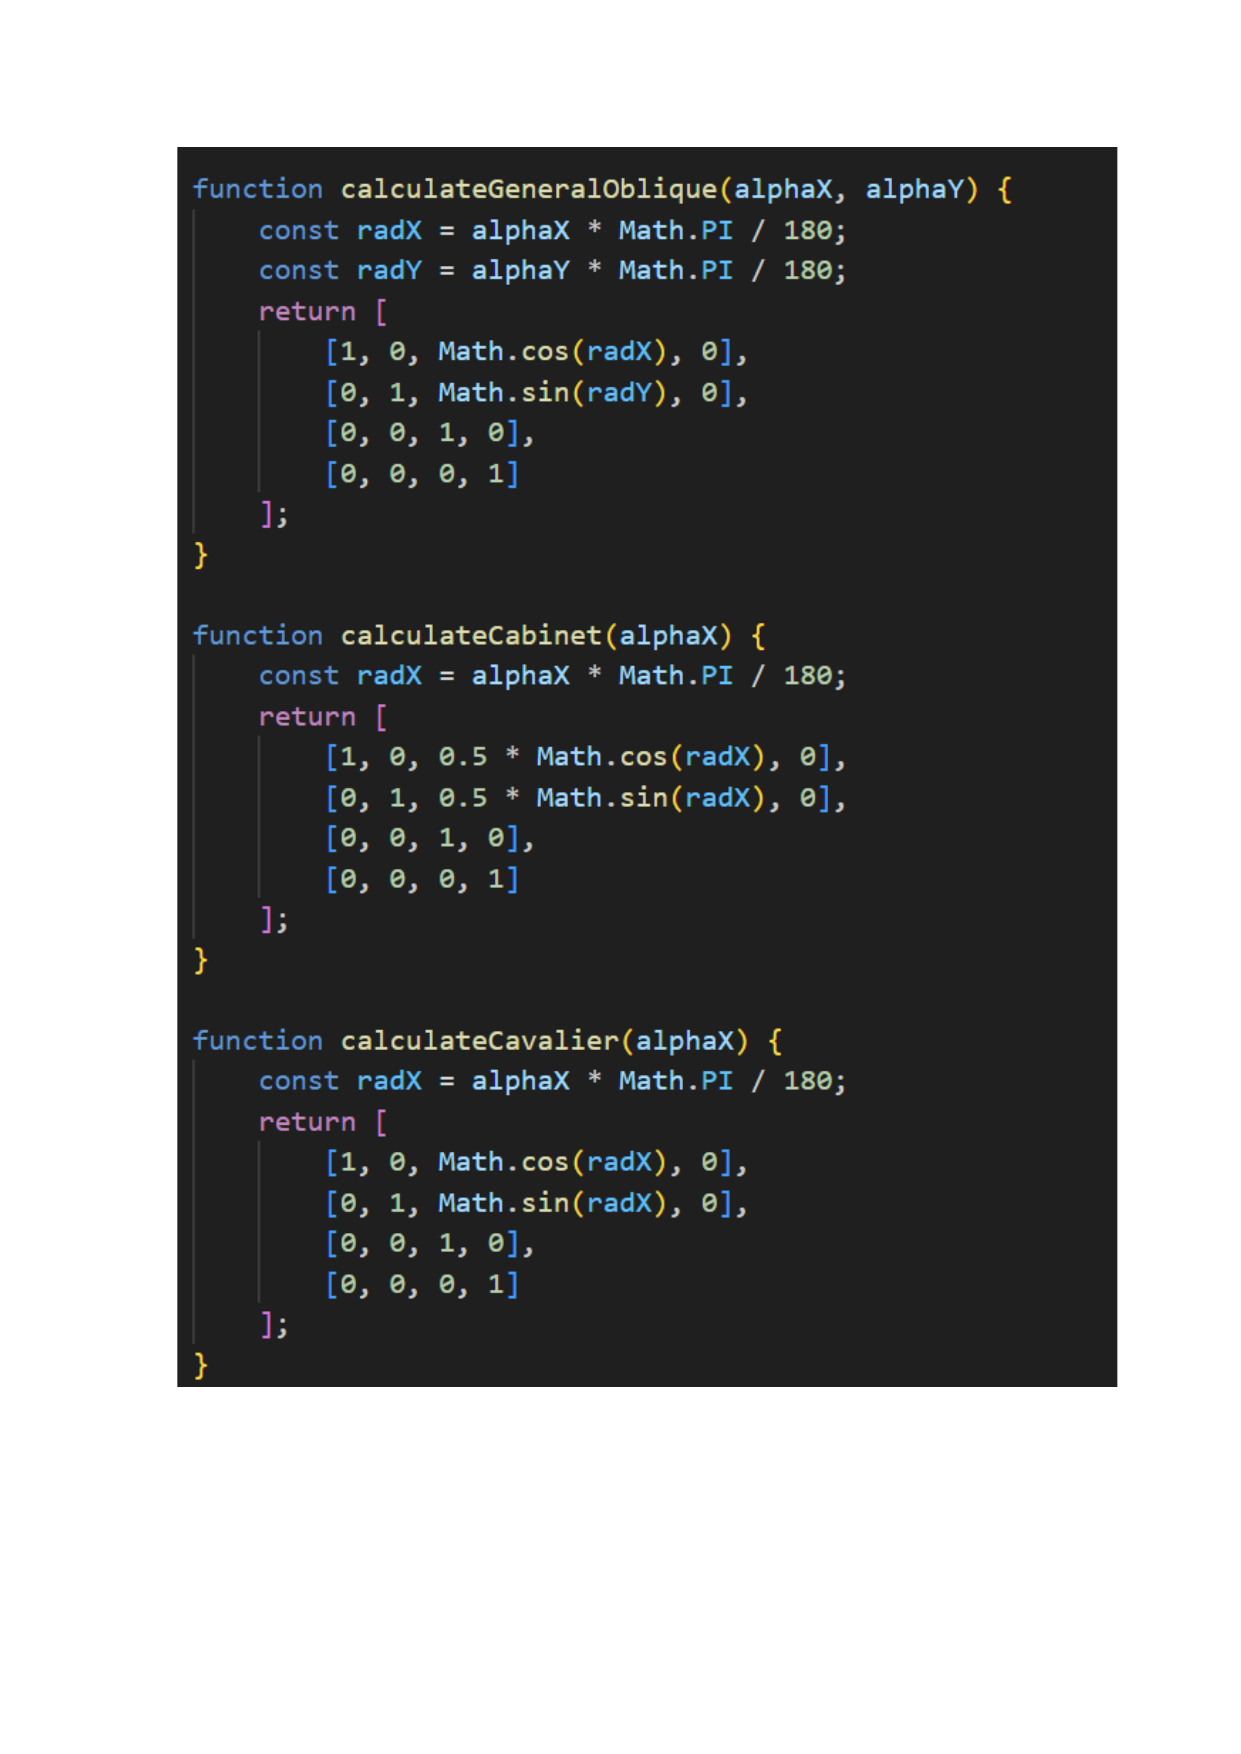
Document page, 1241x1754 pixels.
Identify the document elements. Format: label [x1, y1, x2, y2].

picture [177, 147, 1118, 1387]
